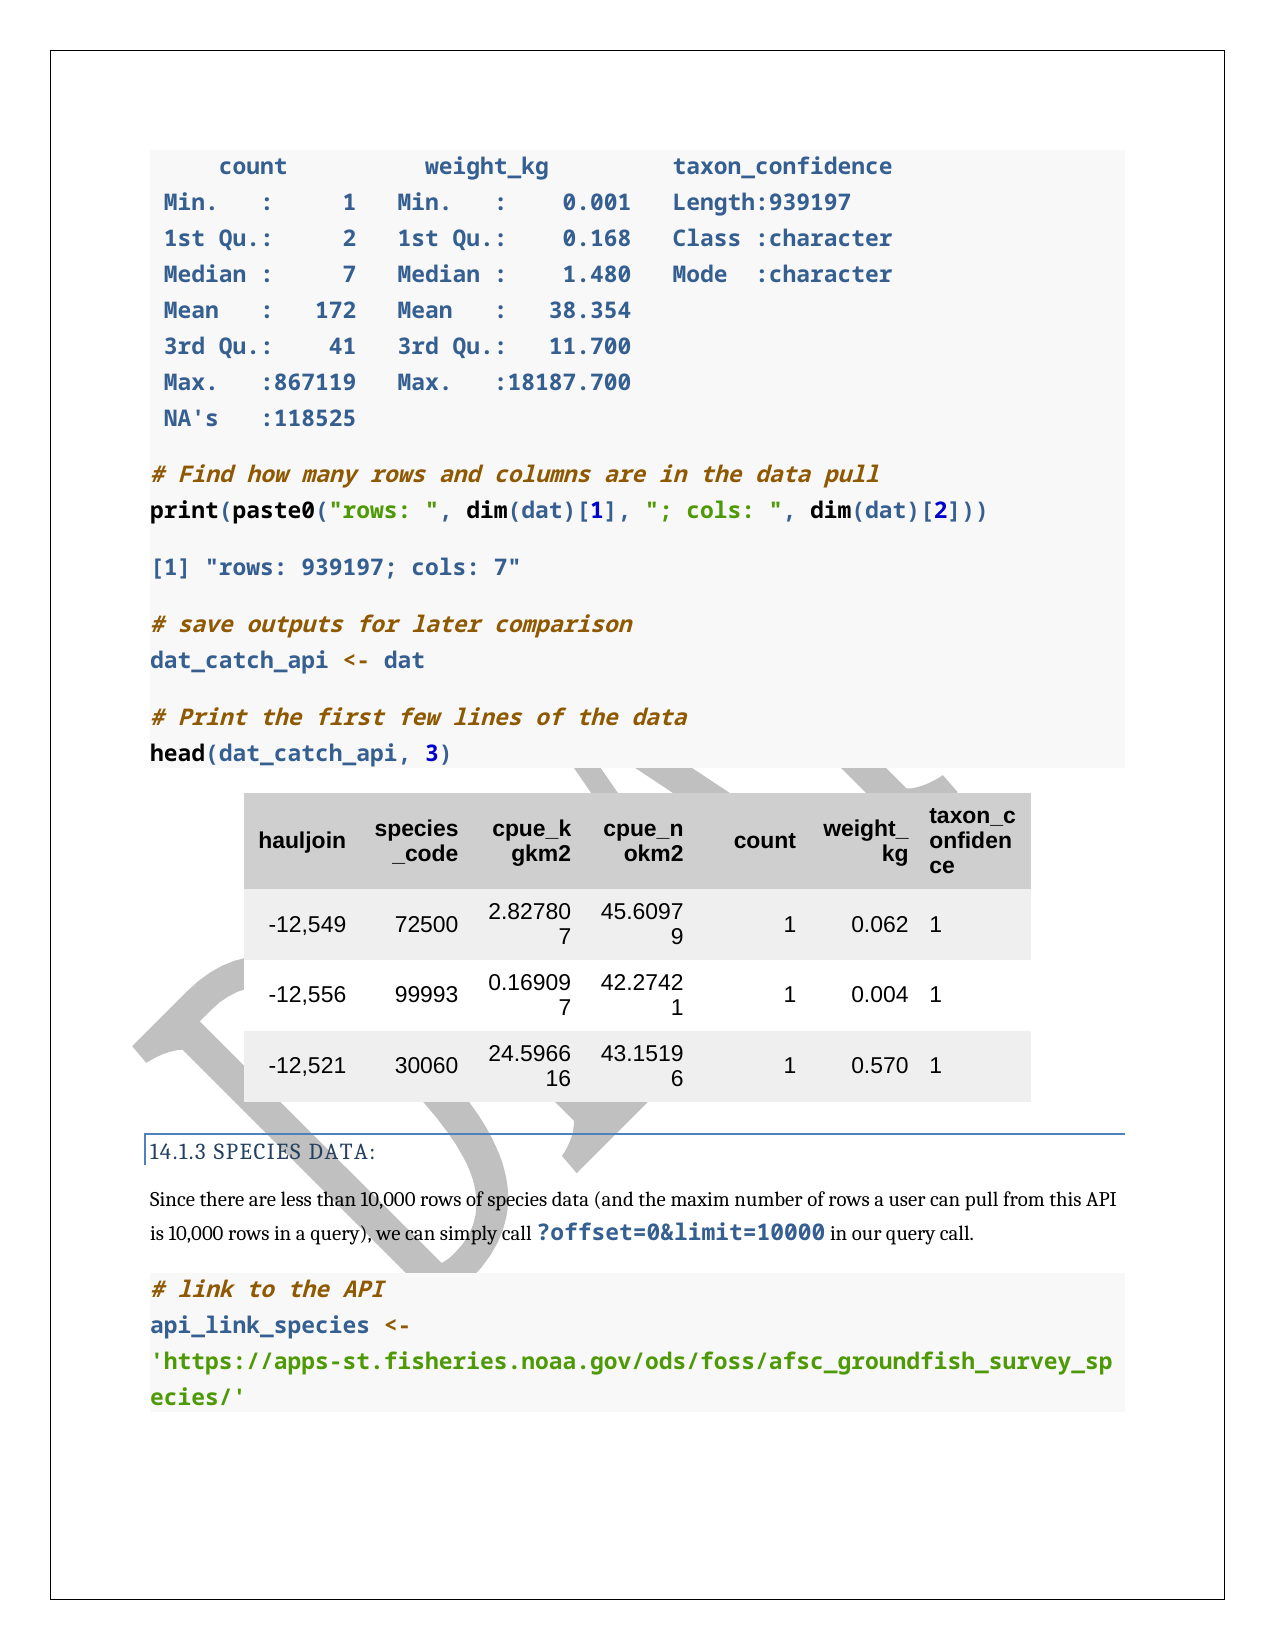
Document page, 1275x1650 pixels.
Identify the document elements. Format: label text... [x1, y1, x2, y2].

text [150, 150, 1125, 433]
subtitle 14.1.3 Species data: [146, 1135, 1125, 1165]
text # save outputs for later comparison dat_catch_api <- dat [150, 608, 1125, 675]
text [1] "rows: 939197; cols: 7" [150, 551, 1125, 582]
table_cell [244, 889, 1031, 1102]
text # Find how many rows and columns are in the data pull print(paste0("rows: ", dim(dat)[1], "; cols: ", dim(dat)[2])) [150, 458, 1125, 526]
text Since there are less than 10,000 rows of species data (and the maxim number of rows a user can pull from this API is 10,000 rows in a query), we can simply call ?offset=0&limit=10000 in our query call. [150, 1187, 1125, 1247]
text # link to the API api_link_species <- 'https://apps-st.fisheries.noaa.gov/ods/foss/afsc_groundfish_survey_species/' [150, 1273, 1125, 1412]
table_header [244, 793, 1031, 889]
text # Print the first few lines of the data head(dat_catch_api, 3) [150, 701, 1125, 768]
